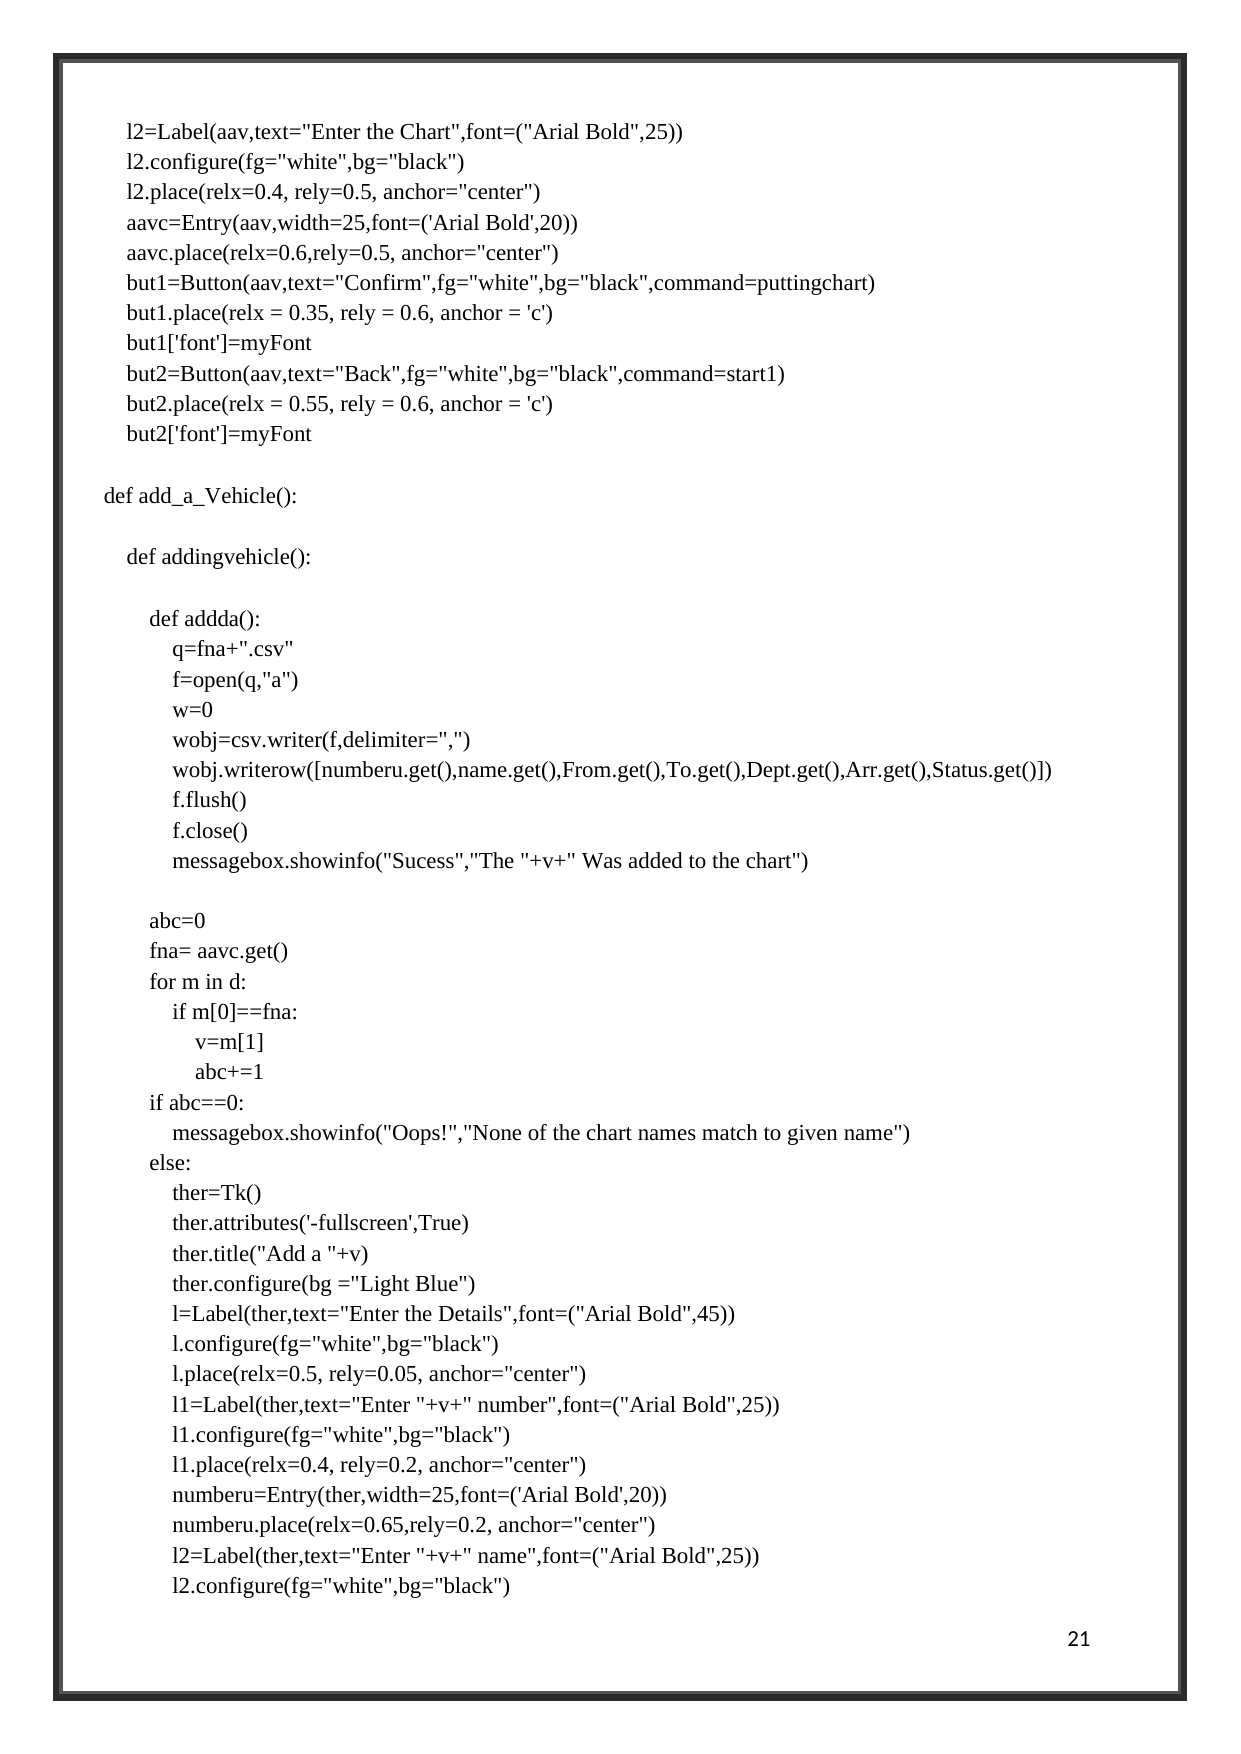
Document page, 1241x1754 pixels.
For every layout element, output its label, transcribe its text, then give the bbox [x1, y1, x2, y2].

text but2.place(relx = 0.55, rely = 0.6, anchor = 'c') [103, 390, 1090, 416]
text abc=0 [103, 907, 1090, 934]
text else: [103, 1149, 1090, 1175]
text but2=Button(aav,text="Back",fg="white",bg="black",command=start1) [103, 360, 1090, 386]
text numberu=Entry(ther,width=25,font=('Arial Bold',20)) [103, 1481, 1090, 1508]
text abc+=1 [103, 1058, 1090, 1085]
text wobj=csv.writer(f,delimiter=",") [103, 726, 1090, 752]
text wobj.writerow([numberu.get(),name.get(),From.get(),To.get(),Dept.get(),Arr.get(),Status.get()]) [103, 756, 1090, 783]
text v=m[1] [103, 1028, 1090, 1054]
text but1.place(relx = 0.35, rely = 0.6, anchor = 'c') [103, 299, 1090, 326]
text messagebox.showinfo("Oops!","None of the chart names match to given name") [103, 1119, 1090, 1145]
text f.flush() [103, 787, 1090, 813]
text ther.configure(bg ="Light Blue") [103, 1270, 1090, 1296]
text but2['font']=myFont [103, 420, 1090, 446]
text l2.place(relx=0.4, rely=0.5, anchor="center") [103, 178, 1090, 205]
text w=0 [103, 696, 1090, 722]
text l=Label(ther,text="Enter the Details",font=("Arial Bold",45)) [103, 1300, 1090, 1326]
text ther.attributes('-fullscreen',True) [103, 1209, 1090, 1236]
text numberu.place(relx=0.65,rely=0.2, anchor="center") [103, 1512, 1090, 1538]
text messagebox.showinfo("Sucess","The "+v+" Was added to the chart") [103, 847, 1090, 873]
text l1.place(relx=0.4, rely=0.2, anchor="center") [103, 1451, 1090, 1477]
text but1['font']=myFont [103, 329, 1090, 356]
text l.place(relx=0.5, rely=0.05, anchor="center") [103, 1361, 1090, 1387]
text l2=Label(aav,text="Enter the Chart",font=("Arial Bold",25)) [103, 118, 1090, 144]
text fna= aavc.get() [103, 938, 1090, 964]
text if m[0]==fna: [103, 998, 1090, 1024]
text l1.configure(fg="white",bg="black") [103, 1421, 1090, 1447]
text q=fna+".csv" [103, 636, 1090, 662]
text aavc.place(relx=0.6,rely=0.5, anchor="center") [103, 239, 1090, 265]
text ther.title("Add a "+v) [103, 1240, 1090, 1266]
text if abc==0: [103, 1089, 1090, 1115]
text ther=Tk() [103, 1179, 1090, 1206]
text l2.configure(fg="white",bg="black") [103, 1572, 1090, 1598]
text f=open(q,"a") [103, 666, 1090, 692]
text aavc=Entry(aav,width=25,font=('Arial Bold',20)) [103, 209, 1090, 235]
text l1=Label(ther,text="Enter "+v+" number",font=("Arial Bold",25)) [103, 1391, 1090, 1417]
text l2=Label(ther,text="Enter "+v+" name",font=("Arial Bold",25)) [103, 1542, 1090, 1568]
text for m in d: [103, 968, 1090, 994]
text f.close() [103, 817, 1090, 843]
text def add_a_Vehicle(): [103, 482, 1090, 509]
text l.configure(fg="white",bg="black") [103, 1330, 1090, 1357]
text def addda(): [103, 605, 1090, 632]
text but1=Button(aav,text="Confirm",fg="white",bg="black",command=puttingchart) [103, 269, 1090, 295]
text l2.configure(fg="white",bg="black") [103, 148, 1090, 174]
text def addingvehicle(): [103, 543, 1090, 569]
